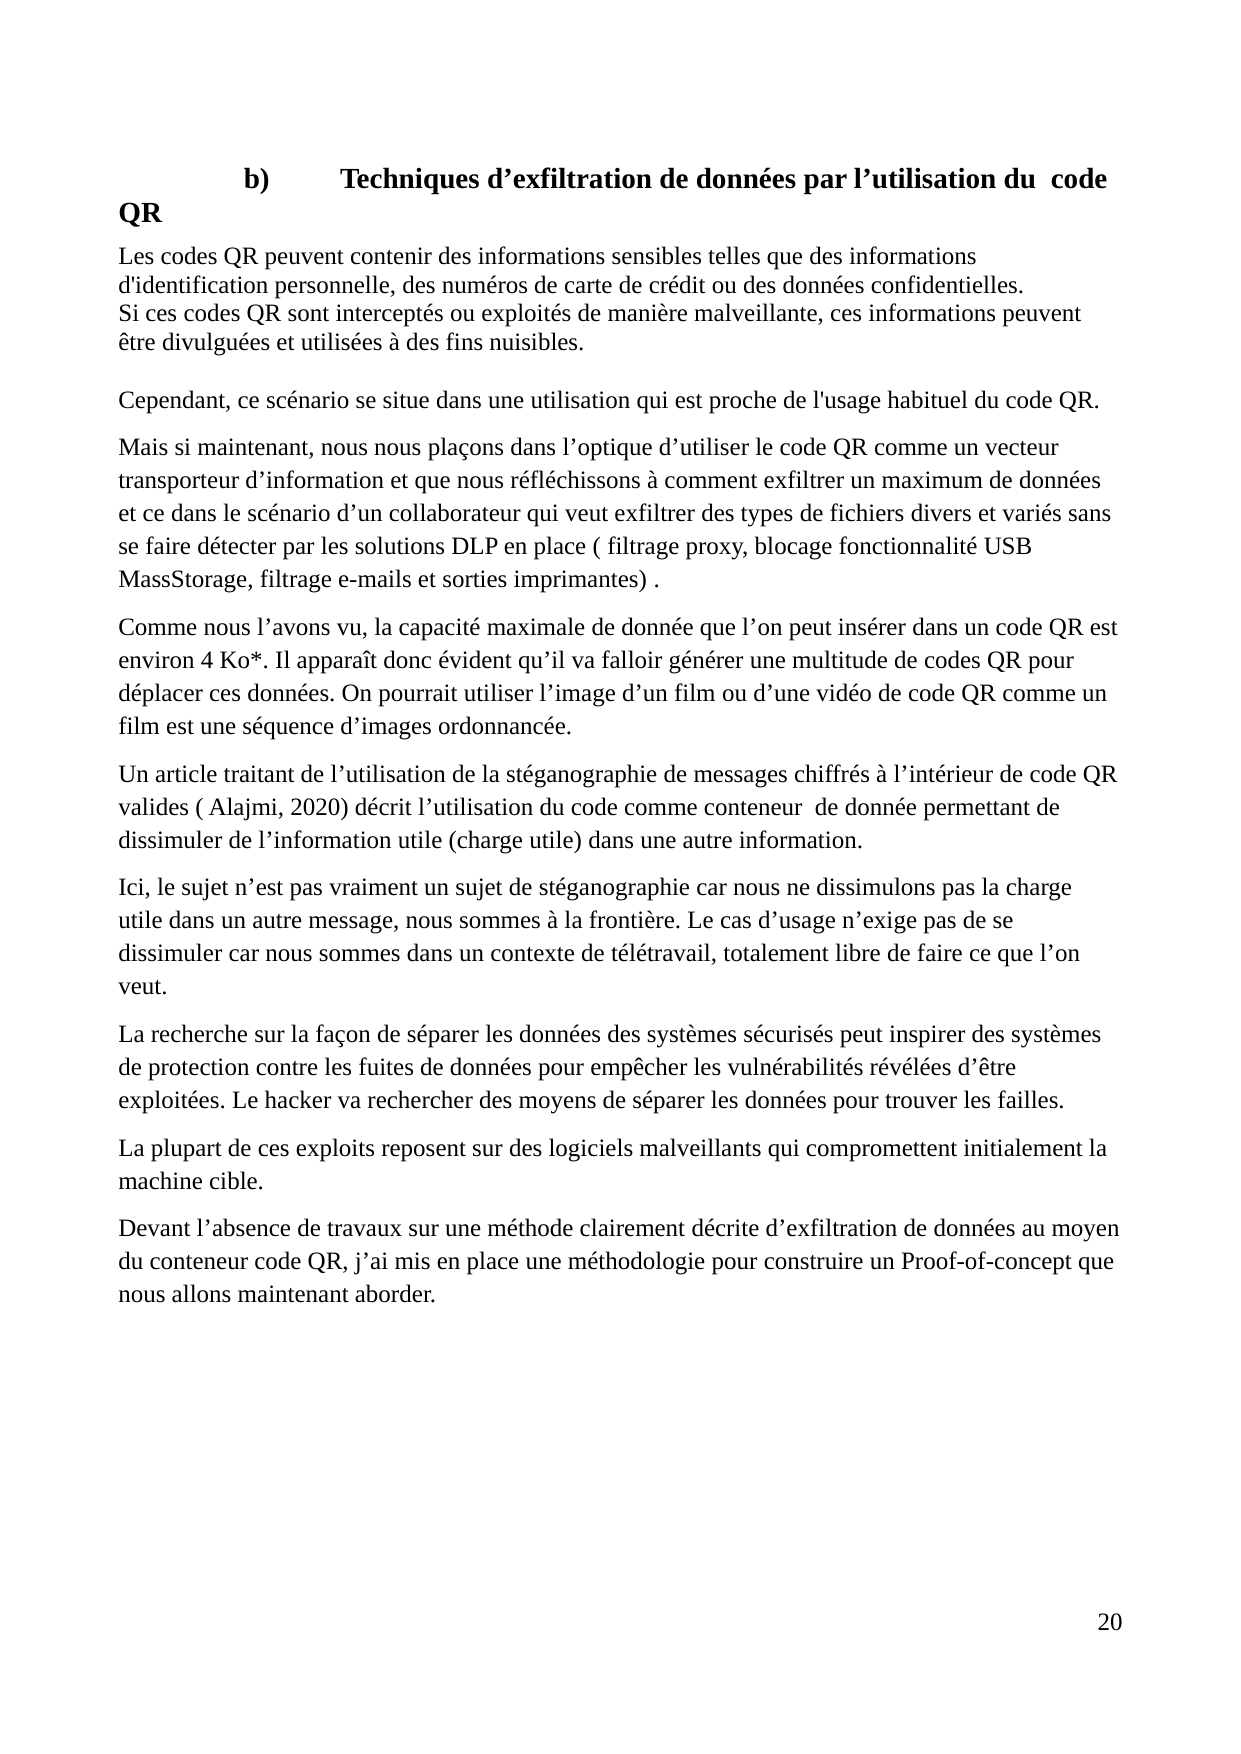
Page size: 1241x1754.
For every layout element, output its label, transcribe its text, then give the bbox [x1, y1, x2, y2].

text Devant l’absence de travaux sur une méthode clairement décrite d’exfiltration de données au moyen du conteneur code QR, j’ai mis en place une méthodologie pour construire un Proof-of-concept que nous allons maintenant aborder. [118, 1213, 1122, 1308]
text Les codes QR peuvent contenir des informations sensibles telles que des informations d'identification personnelle, des numéros de carte de crédit ou des données confidentielles. [118, 241, 1122, 298]
text La plupart de ces exploits reposent sur des logiciels malveillants qui compromettent initialement la machine cible. [118, 1133, 1122, 1194]
text Comme nous l’avons vu, la capacité maximale de donnée que l’on peut insérer dans un code QR est environ 4 Ko*. Il apparaît donc évident qu’il va falloir générer une multitude de codes QR pour déplacer ces données. On pourrait utiliser l’image d’un film ou d’une vidéo de code QR comme un film est une séquence d’images ordonnancée. [118, 612, 1122, 740]
text Si ces codes QR sont interceptés ou exploités de manière malveillante, ces informations peuvent être divulguées et utilisées à des fins nuisibles. [118, 298, 1122, 356]
text Mais si maintenant, nous nous plaçons dans l’optique d’utiliser le code QR comme un vecteur transporteur d’information et que nous réfléchissons à comment exfiltrer un maximum de données et ce dans le scénario d’un collaborateur qui veut exfiltrer des types de fichiers divers et variés sans se faire détecter par les solutions DLP en place ( filtrage proxy, blocage fonctionnalité USB MassStorage, filtrage e-mails et sorties imprimantes) . [118, 432, 1122, 593]
text Ici, le sujet n’est pas vraiment un sujet de stéganographie car nous ne dissimulons pas la charge utile dans un autre message, nous sommes à la frontière. Le cas d’usage n’exige pas de se dissimuler car nous sommes dans un contexte de télétravail, totalement libre de faire ce que l’on veut. [118, 872, 1122, 1000]
text Un article traitant de l’utilisation de la stéganographie de messages chiffrés à l’intérieur de code QR valides ( Alajmi, 2020) décrit l’utilisation du code comme conteneur de donnée permettant de dissimuler de l’information utile (charge utile) dans une autre information. [118, 759, 1122, 853]
subtitle Techniques d’exfiltration de données par l’utilisation du code QR [118, 161, 1122, 228]
text Cependant, ce scénario se situe dans une utilisation qui est proche de l'usage habituel du code QR. [118, 385, 1122, 413]
text La recherche sur la façon de séparer les données des systèmes sécurisés peut inspirer des systèmes de protection contre les fuites de données pour empêcher les vulnérabilités révélées d’être exploitées. Le hacker va rechercher des moyens de séparer les données pour trouver les failles. [118, 1019, 1122, 1114]
